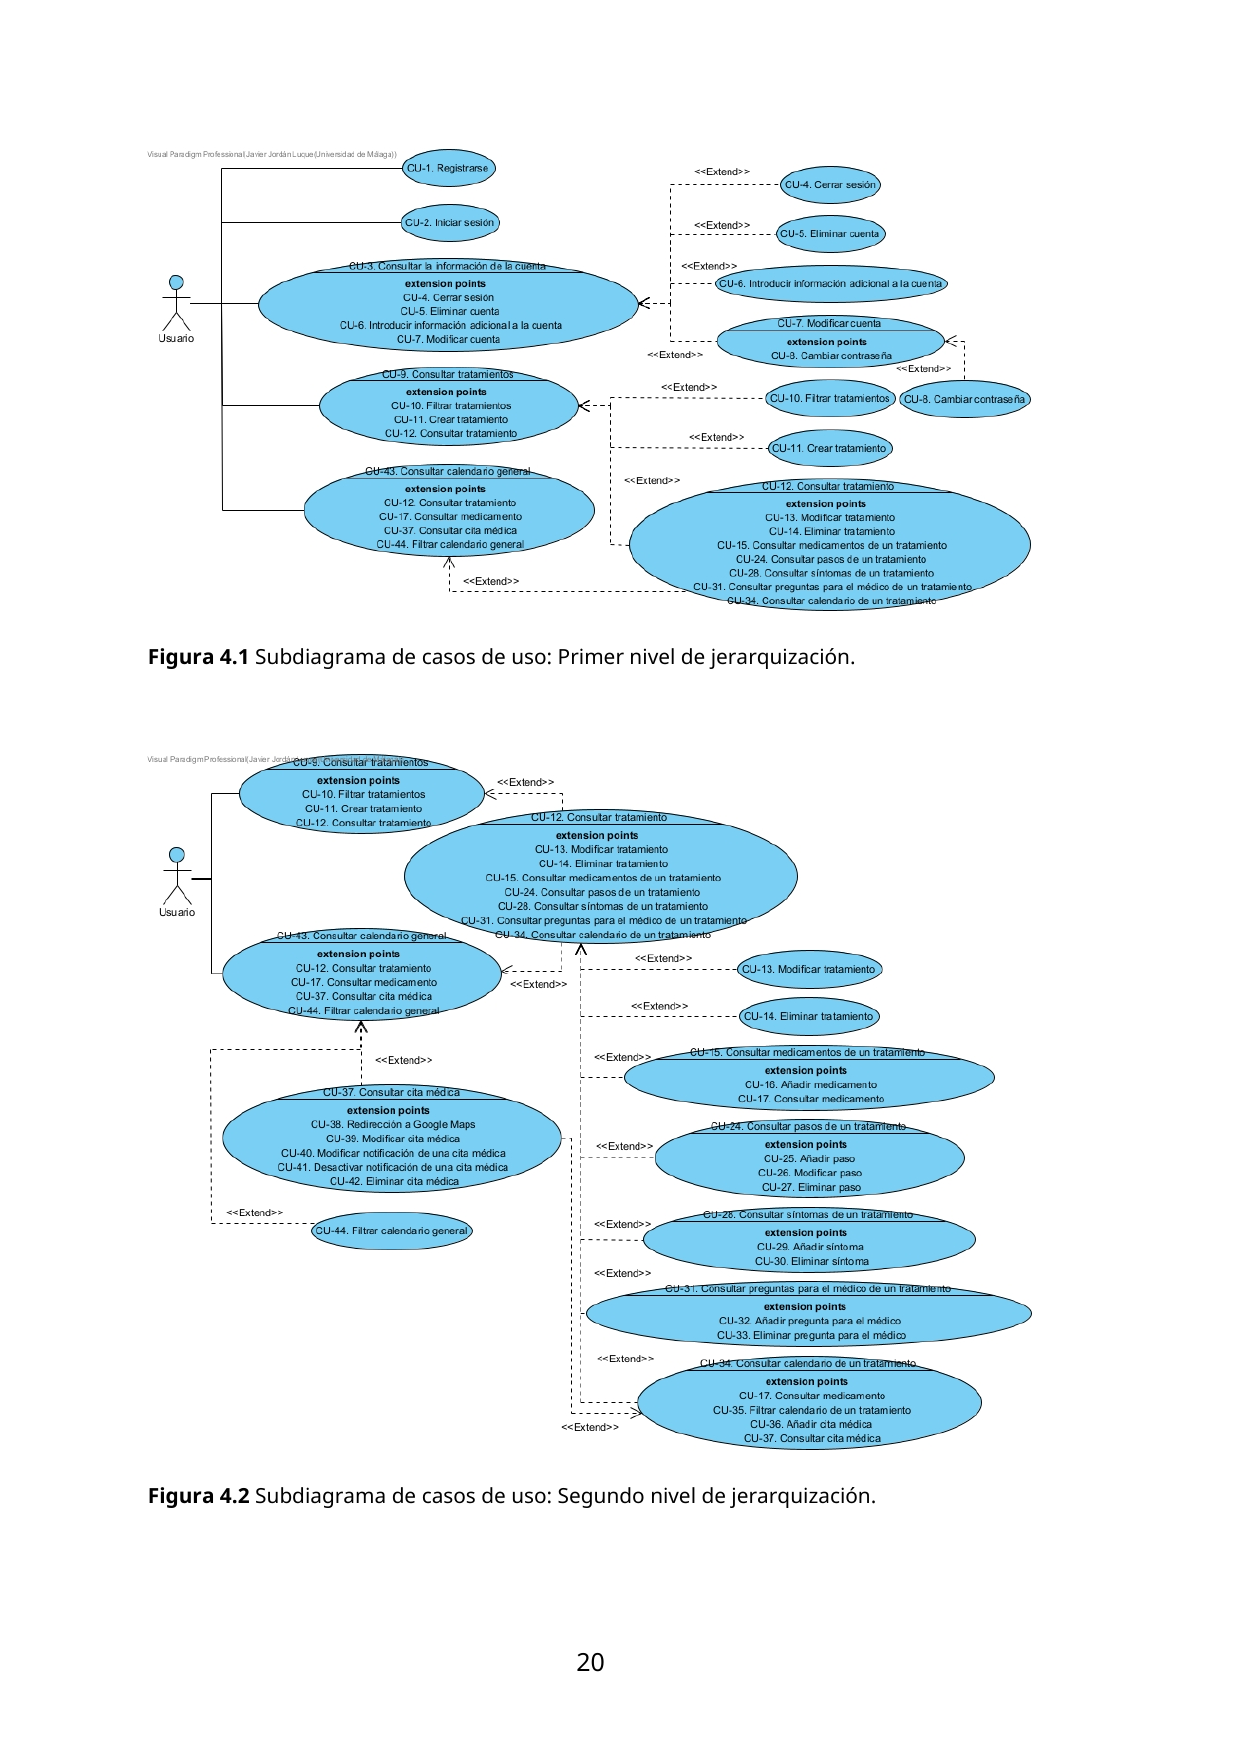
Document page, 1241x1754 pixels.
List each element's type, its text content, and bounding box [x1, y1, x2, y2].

picture [147, 752, 1033, 1452]
text Figura 4.1 Subdiagrama de casos de uso: Primer nivel de jerarquización. [148, 642, 1033, 670]
text Figura 4.2 Subdiagrama de casos de uso: Segundo nivel de jerarquización. [148, 1481, 1033, 1510]
picture [147, 147, 1033, 613]
